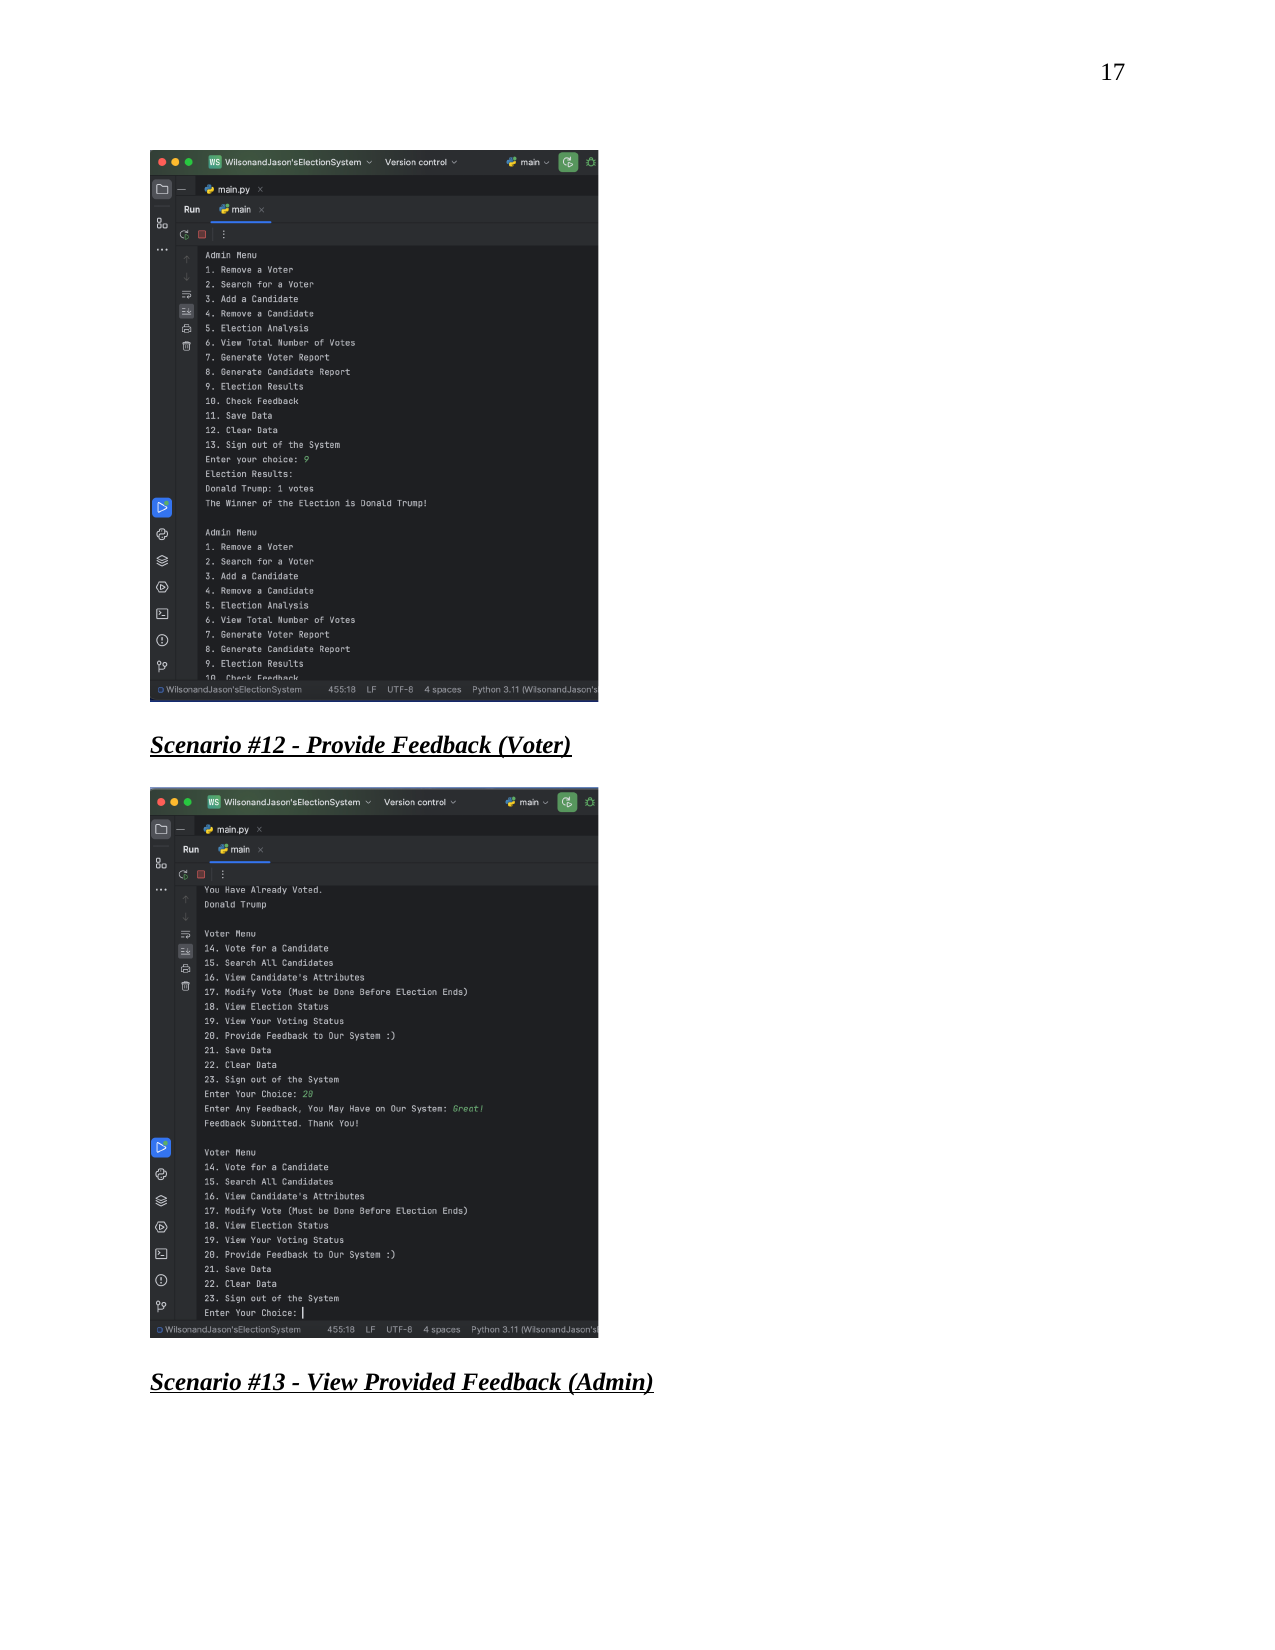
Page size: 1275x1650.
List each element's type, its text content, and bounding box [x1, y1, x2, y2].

picture [150, 150, 599, 702]
picture [150, 787, 599, 1338]
text Scenario #12 - Provide Feedback (Voter) [150, 730, 1125, 759]
text Scenario #13 - View Provided Feedback (Admin) [150, 1367, 1125, 1395]
